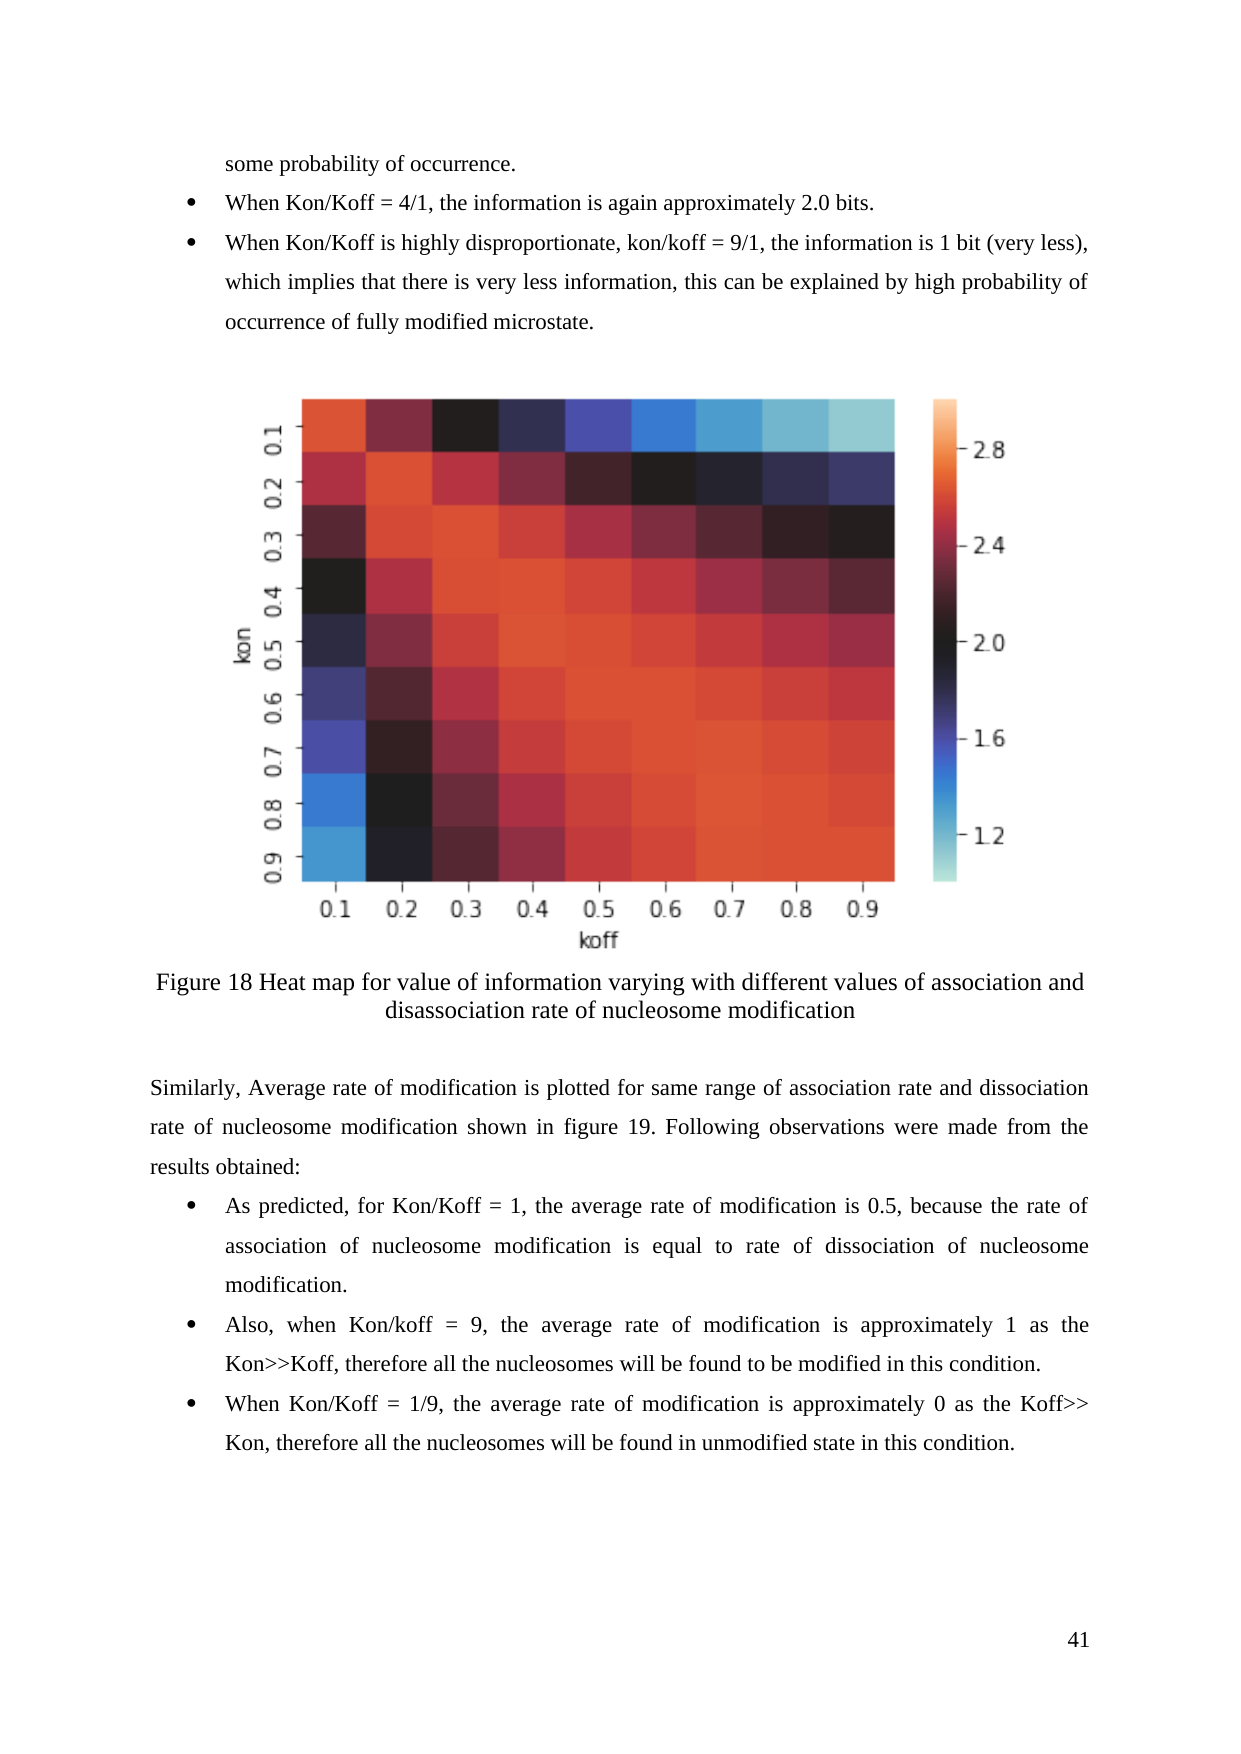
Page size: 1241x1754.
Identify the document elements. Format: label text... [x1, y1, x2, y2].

picture [218, 386, 1022, 967]
list When Kon/Koff = 1/9, the average rate of modification is approximately 0 as the Koff>> Kon, therefore all the nucleosomes will be found in unmodified state in this condition. [187, 1390, 1090, 1456]
list Also, when Kon/koff = 9, the average rate of modification is approximately 1 as the Kon>>Koff, therefore all the nucleosomes will be found to be modified in this condition. [187, 1311, 1090, 1377]
list When Kon/Koff is highly disproportionate, kon/koff = 9/1, the information is 1 bit (very less), which implies that there is very less information, this can be explained by high probability of occurrence of fully modified microstate. [187, 229, 1090, 334]
text Figure 18 Heat map for value of information varying with different values of association and disassociation rate of nucleosome modification [150, 967, 1090, 1024]
list When Kon/Koff = 4/1, the information is again approximately 2.0 bits. [187, 189, 1090, 216]
list As predicted, for Kon/Koff = 1, the average rate of modification is 0.5, because the rate of association of nucleosome modification is equal to rate of dissociation of nucleosome modification. [187, 1192, 1090, 1298]
text Similarly, Average rate of modification is plotted for same range of association rate and dissociation rate of nucleosome modification shown in figure 19. Following observations were made from the results obtained: [150, 1074, 1090, 1179]
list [187, 150, 1090, 176]
